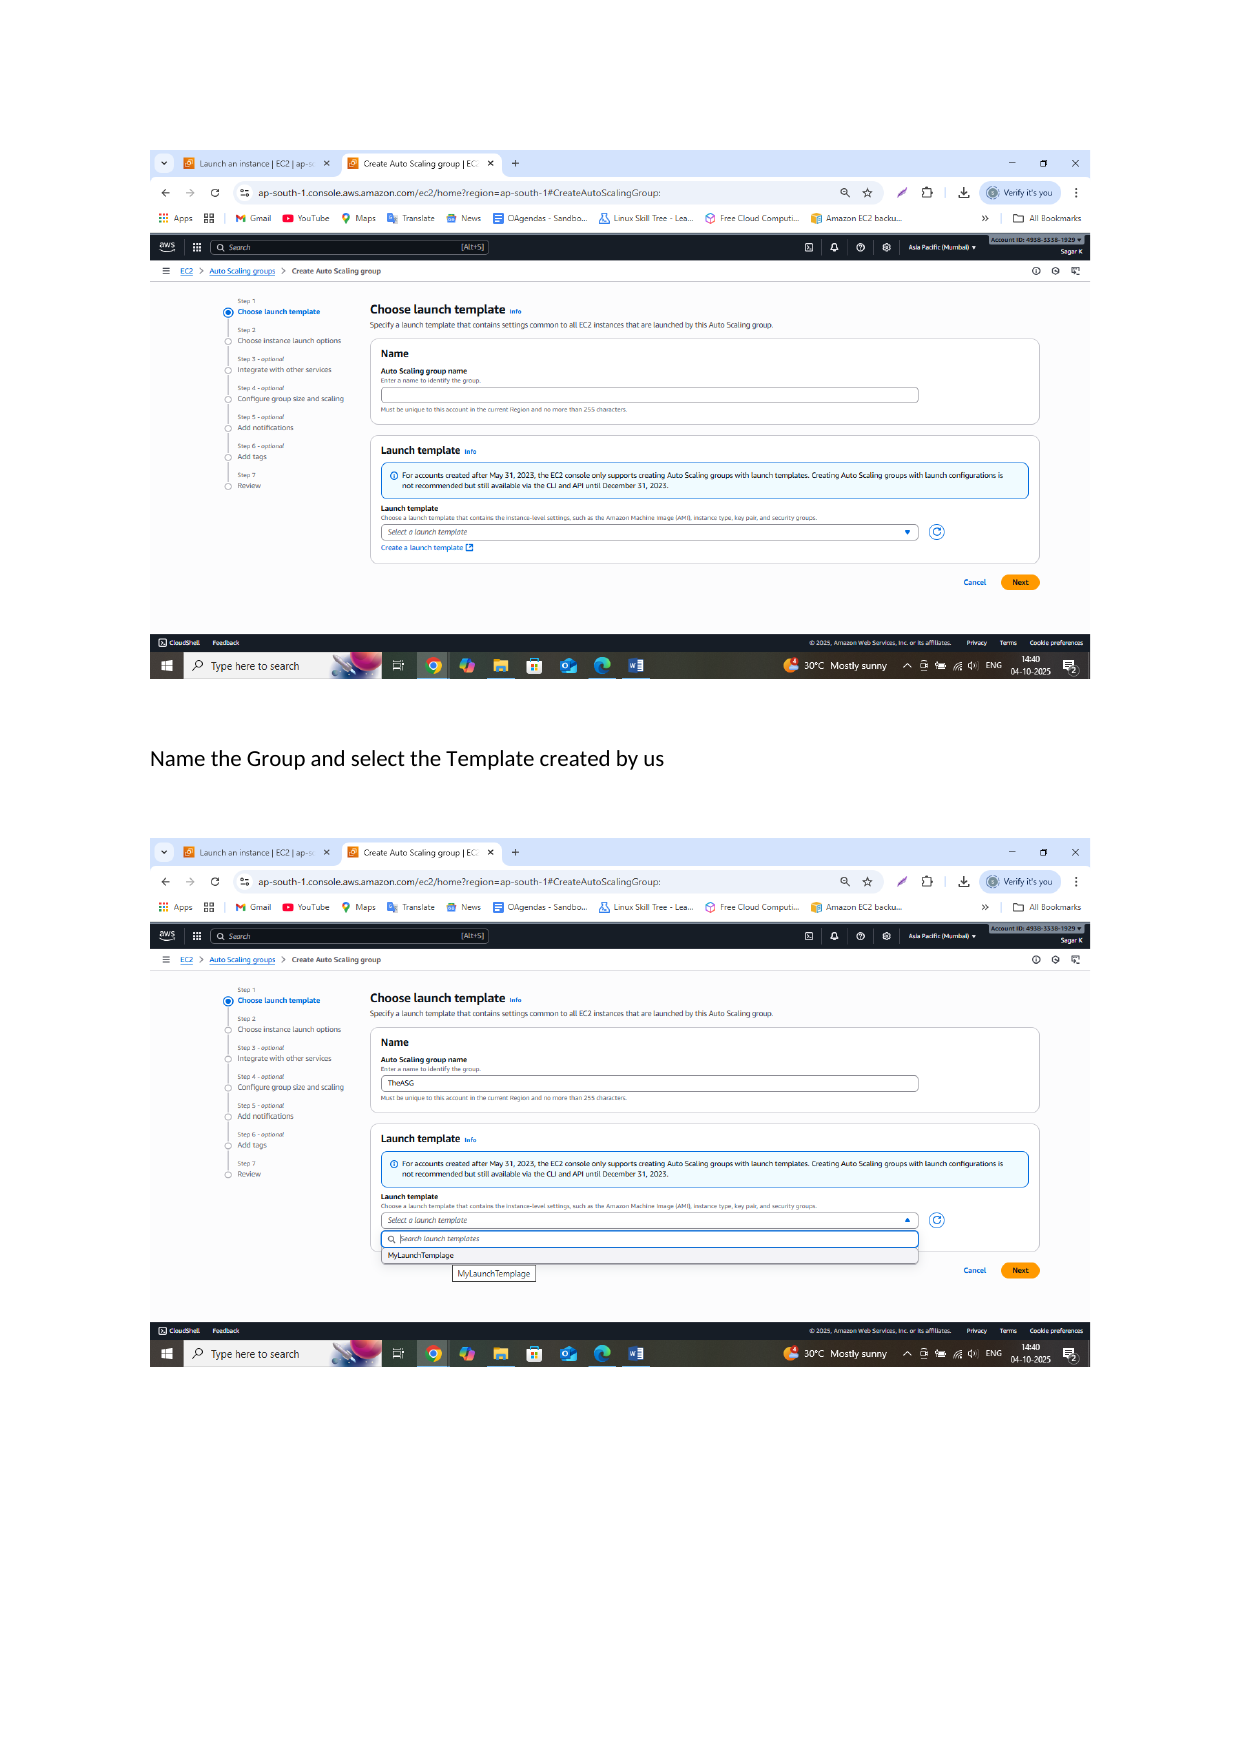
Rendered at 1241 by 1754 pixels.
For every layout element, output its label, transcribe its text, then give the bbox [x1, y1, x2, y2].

text Name the Group and select the Template created by us [150, 744, 1090, 772]
picture [150, 838, 1091, 1367]
picture [150, 150, 1091, 679]
